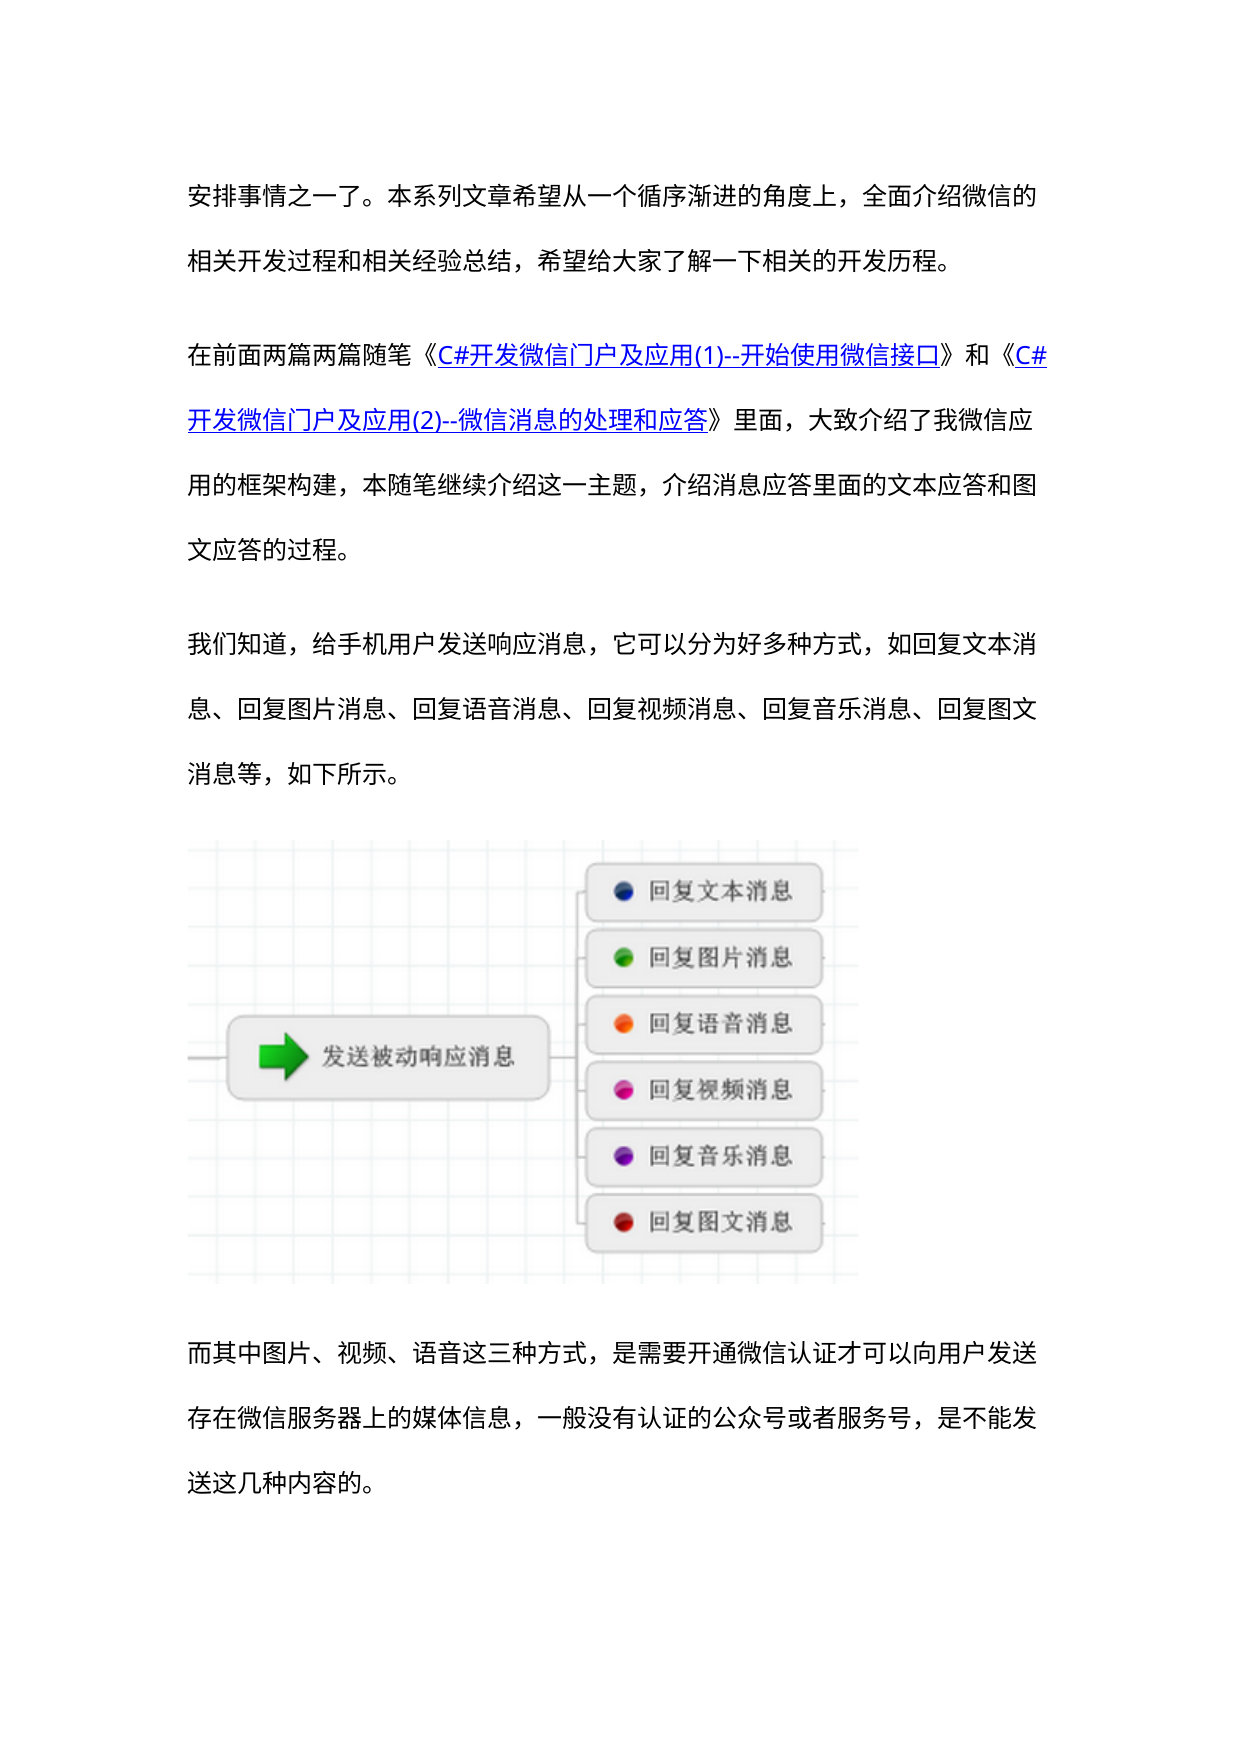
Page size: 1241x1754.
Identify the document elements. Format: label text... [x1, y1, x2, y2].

picture [187, 840, 865, 1284]
text 在前面两篇两篇随笔《C#开发微信门户及应用(1)--开始使用微信接口》和《C#开发微信门户及应用(2)--微信消息的处理和应答》里面，大致介绍了我微信应用的框架构建，本随笔继续介绍这一主题，介绍消息应答里面的文本应答和图文应答的过程。 [187, 321, 1053, 581]
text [187, 162, 1053, 292]
text 而其中图片、视频、语音这三种方式，是需要开通微信认证才可以向用户发送存在微信服务器上的媒体信息，一般没有认证的公众号或者服务号，是不能发送这几种内容的。 [187, 1319, 1053, 1514]
text 我们知道，给手机用户发送响应消息，它可以分为好多种方式，如回复文本消息、回复图片消息、回复语音消息、回复视频消息、回复音乐消息、回复图文消息等，如下所示。 [187, 610, 1053, 805]
